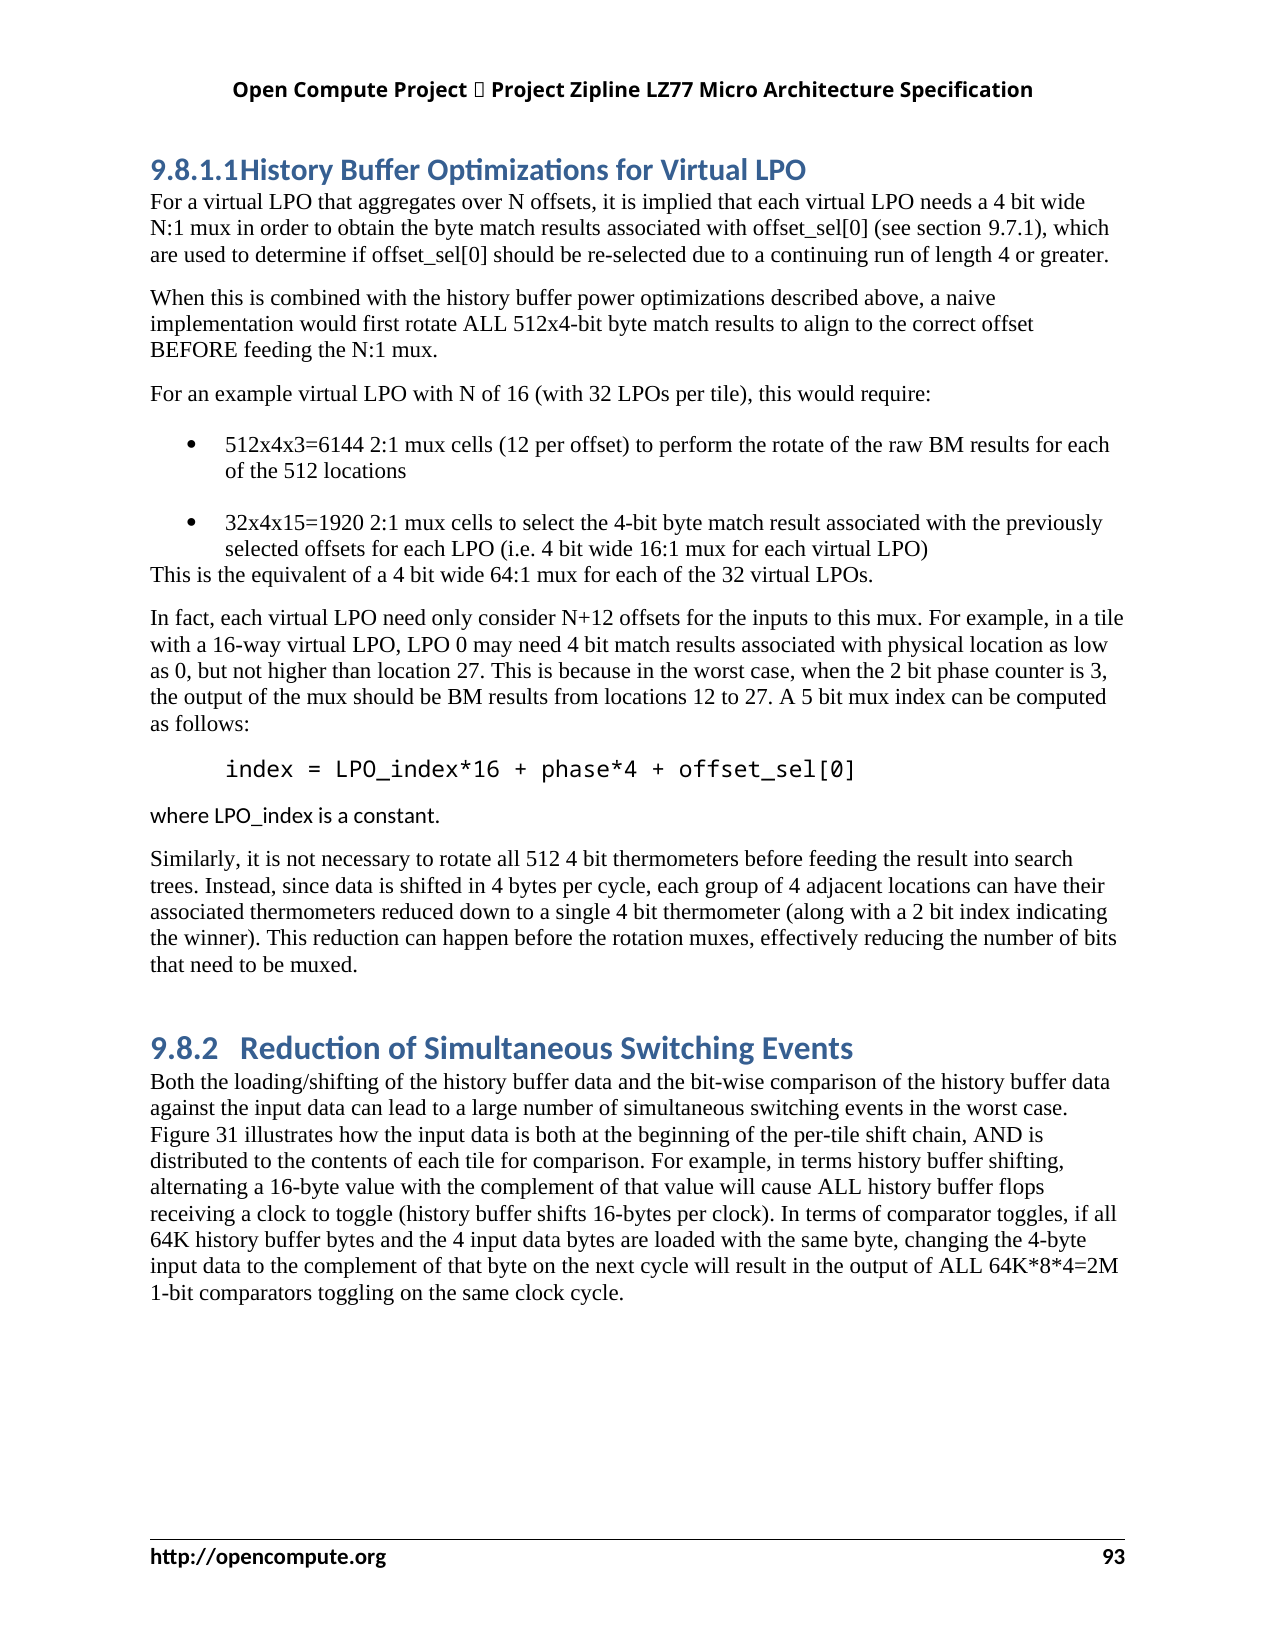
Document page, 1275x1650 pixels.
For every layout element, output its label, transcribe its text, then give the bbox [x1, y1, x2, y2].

text For a virtual LPO that aggregates over N offsets, it is implied that each virtual LPO needs a 4 bit wide N:1 mux in order to obtain the byte match results associated with offset_sel[0] (see section 9.7.1), which are used to determine if offset_sel[0] should be re-selected due to a continuing run of length 4 or greater. [150, 188, 1125, 267]
text For an example virtual LPO with N of 16 (with 32 LPOs per tile), this would require: [150, 379, 1125, 406]
text This is the equivalent of a 4 bit wide 64:1 mux for each of the 32 virtual LPOs. [150, 561, 1125, 588]
subtitle History Buffer Optimizations for Virtual LPO [150, 150, 1125, 188]
text In fact, each virtual LPO need only consider N+12 offsets for the inputs to this mux. For example, in a tile with a 16-way virtual LPO, LPO 0 may need 4 bit match results associated with physical location as low as 0, but not higher than location 27. This is because in the worst case, when the 2 bit phase counter is 3, the output of the mux should be BM results from locations 12 to 27. A 5 bit mux index can be computed as follows: [150, 604, 1125, 736]
text When this is combined with the history buffer power optimizations described above, a naive implementation would first rotate ALL 512x4-bit byte match results to align to the correct offset BEFORE feeding the N:1 mux. [150, 284, 1125, 363]
list 32x4x15=1920 2:1 mux cells to select the 4-bit byte match result associated with the previously selected offsets for each LPO (i.e. 4 bit wide 16:1 mux for each virtual LPO) [187, 509, 1125, 561]
text index = LPO_index*16 + phase*4 + offset_sel[0] [225, 753, 1125, 784]
list 512x4x3=6144 2:1 mux cells (12 per offset) to perform the rotate of the raw BM results for each of the 512 locations [187, 431, 1125, 484]
text Similarly, it is not necessary to rotate all 512 4 bit thermometers before feeding the result into search trees. Instead, since data is shifted in 4 bytes per cycle, each group of 4 adjacent locations can have their associated thermometers reduced down to a single 4 bit thermometer (along with a 2 bit index indicating the winner). This reduction can happen before the rotation muxes, effectively reducing the number of bits that need to be muxed. [150, 845, 1125, 977]
text Both the loading/shifting of the history buffer data and the bit-wise comparison of the history buffer data against the input data can lead to a large number of simultaneous switching events in the worst case. Figure 31 illustrates how the input data is both at the beginning of the per-tile shift chain, AND is distributed to the contents of each tile for comparison. For example, in terms history buffer shifting, alternating a 16-byte value with the complement of that value will cause ALL history buffer flops receiving a clock to toggle (history buffer shifts 16-bytes per clock). In terms of comparator toggles, if all 64K history buffer bytes and the 4 input data bytes are loaded with the same byte, changing the 4-byte input data to the complement of that byte on the next cycle will result in the output of ALL 64K*8*4=2M 1-bit comparators toggling on the same clock cycle. [150, 1068, 1125, 1305]
text where LPO_index is a constant. [150, 801, 1125, 829]
subtitle Reduction of Simultaneous Switching Events [150, 1027, 1125, 1068]
